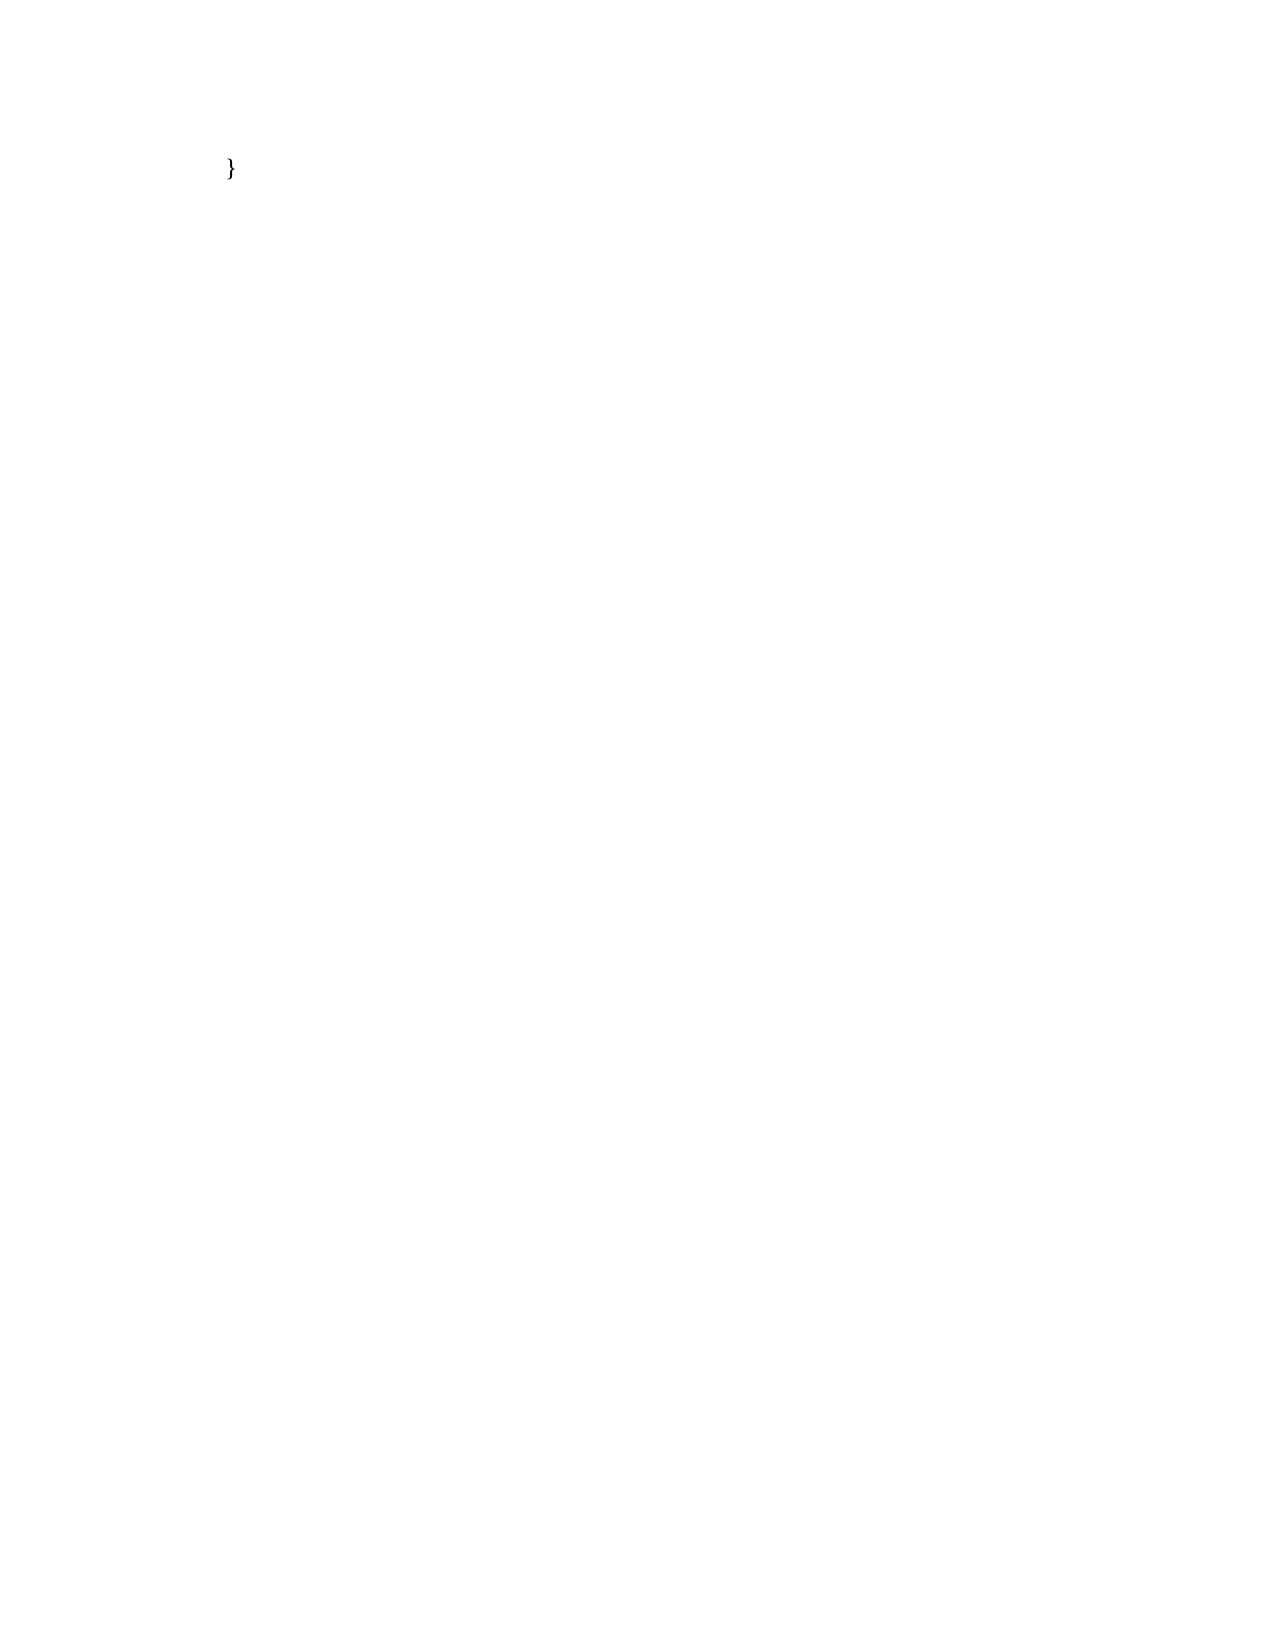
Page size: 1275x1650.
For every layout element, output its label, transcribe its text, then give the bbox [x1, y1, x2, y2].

text } [225, 153, 319, 182]
